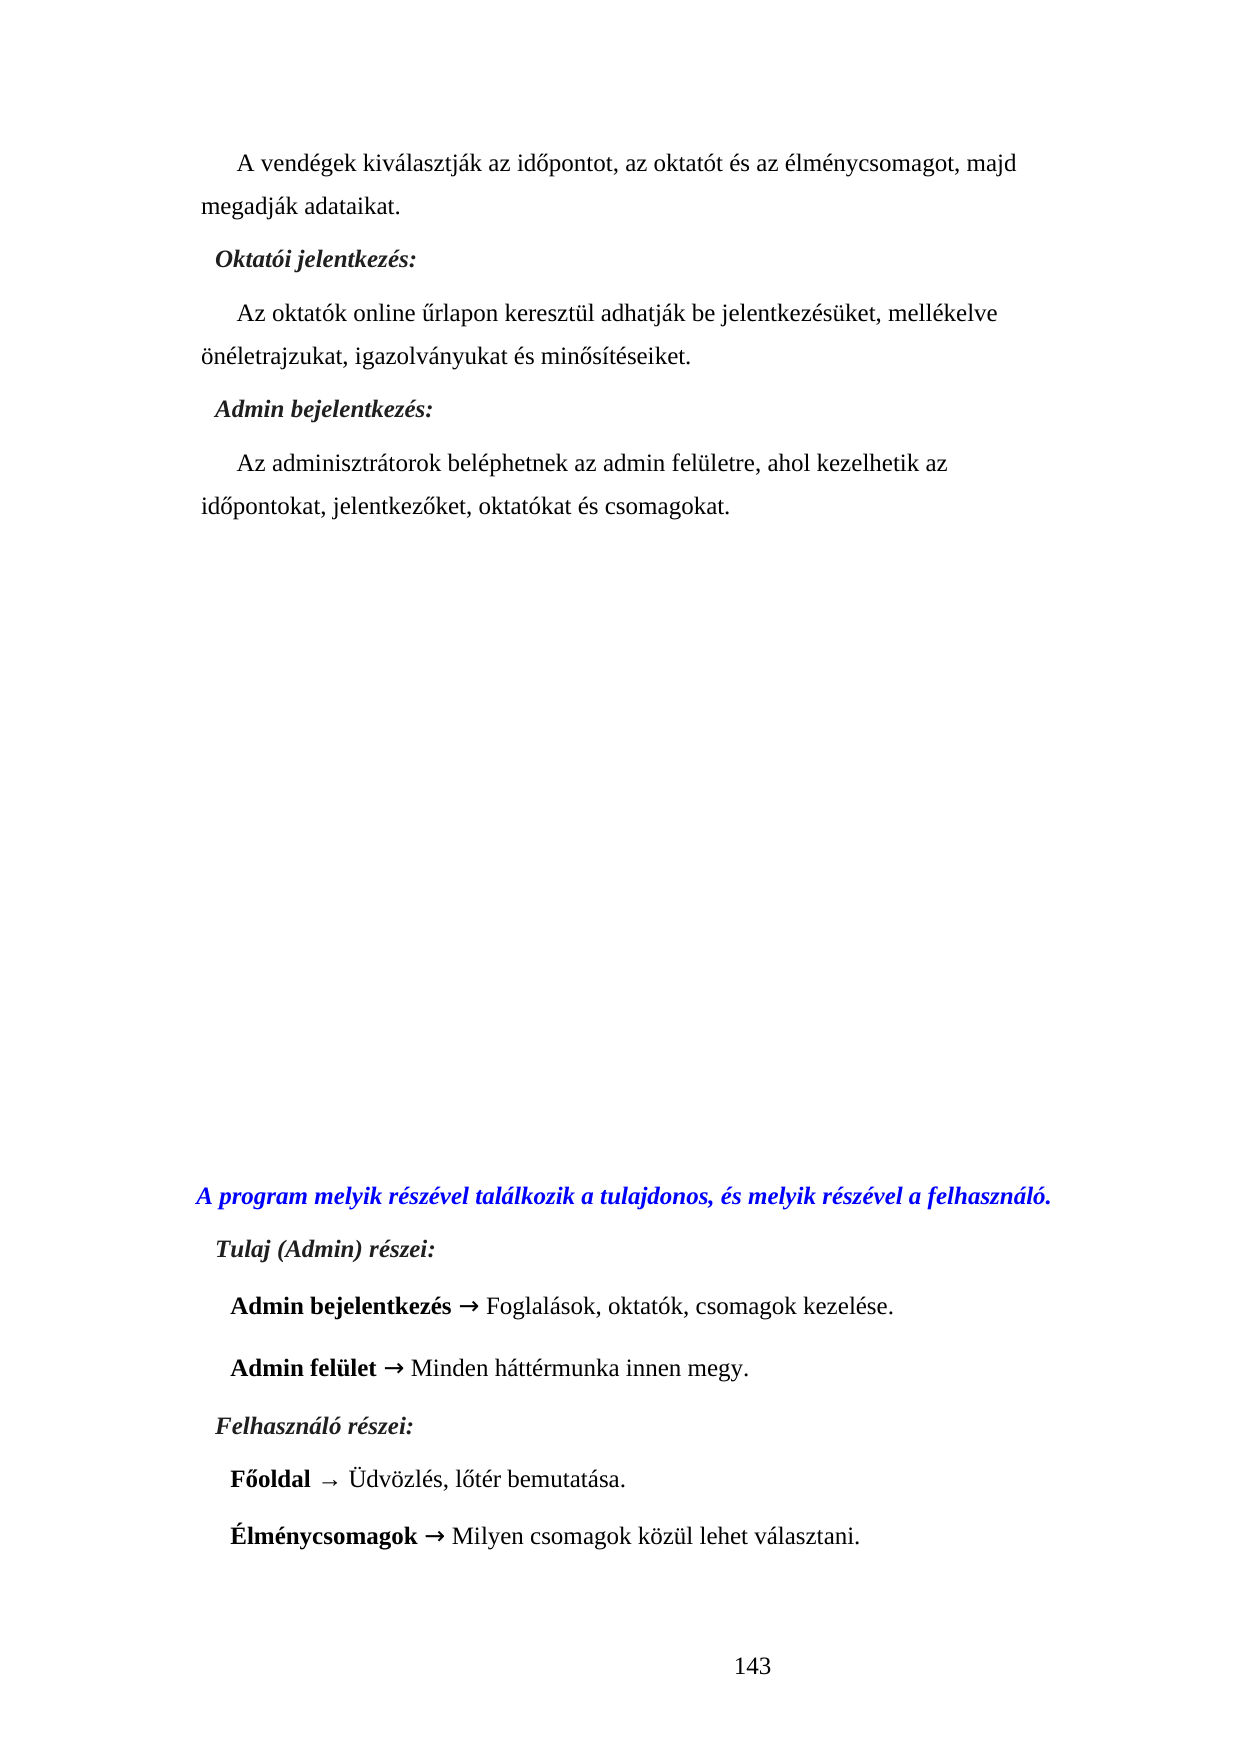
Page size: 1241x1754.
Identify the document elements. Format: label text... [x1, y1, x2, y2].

text Felhasználó részei: [171, 1411, 1063, 1440]
text A vendégek kiválasztják az időpontot, az oktatót és az élménycsomagot, majd megadják adataikat. [201, 148, 1063, 219]
text Admin felület → Minden háttérmunka innen megy. [201, 1349, 1063, 1383]
text Az adminisztrátorok beléphetnek az admin felületre, ahol kezelhetik az időpontokat, jelentkezőket, oktatókat és csomagokat. [201, 448, 1063, 520]
text Főoldal → Üdvözlés, lőtér bemutatása. [201, 1464, 1063, 1493]
text Élménycsomagok → Milyen csomagok közül lehet választani. [201, 1518, 1063, 1552]
subtitle A program melyik részével találkozik a tulajdonos, és melyik részével a felhasználó. [171, 1181, 1093, 1210]
text Tulaj (Admin) részei: [171, 1234, 1063, 1263]
text Az oktatók online űrlapon keresztül adhatják be jelentkezésüket, mellékelve önéletrajzukat, igazolványukat és minősítéseiket. [201, 298, 1063, 370]
text Oktatói jelentkezés: [171, 244, 1063, 273]
text Admin bejelentkezés: [171, 394, 1063, 423]
text Admin bejelentkezés → Foglalások, oktatók, csomagok kezelése. [201, 1288, 1063, 1322]
